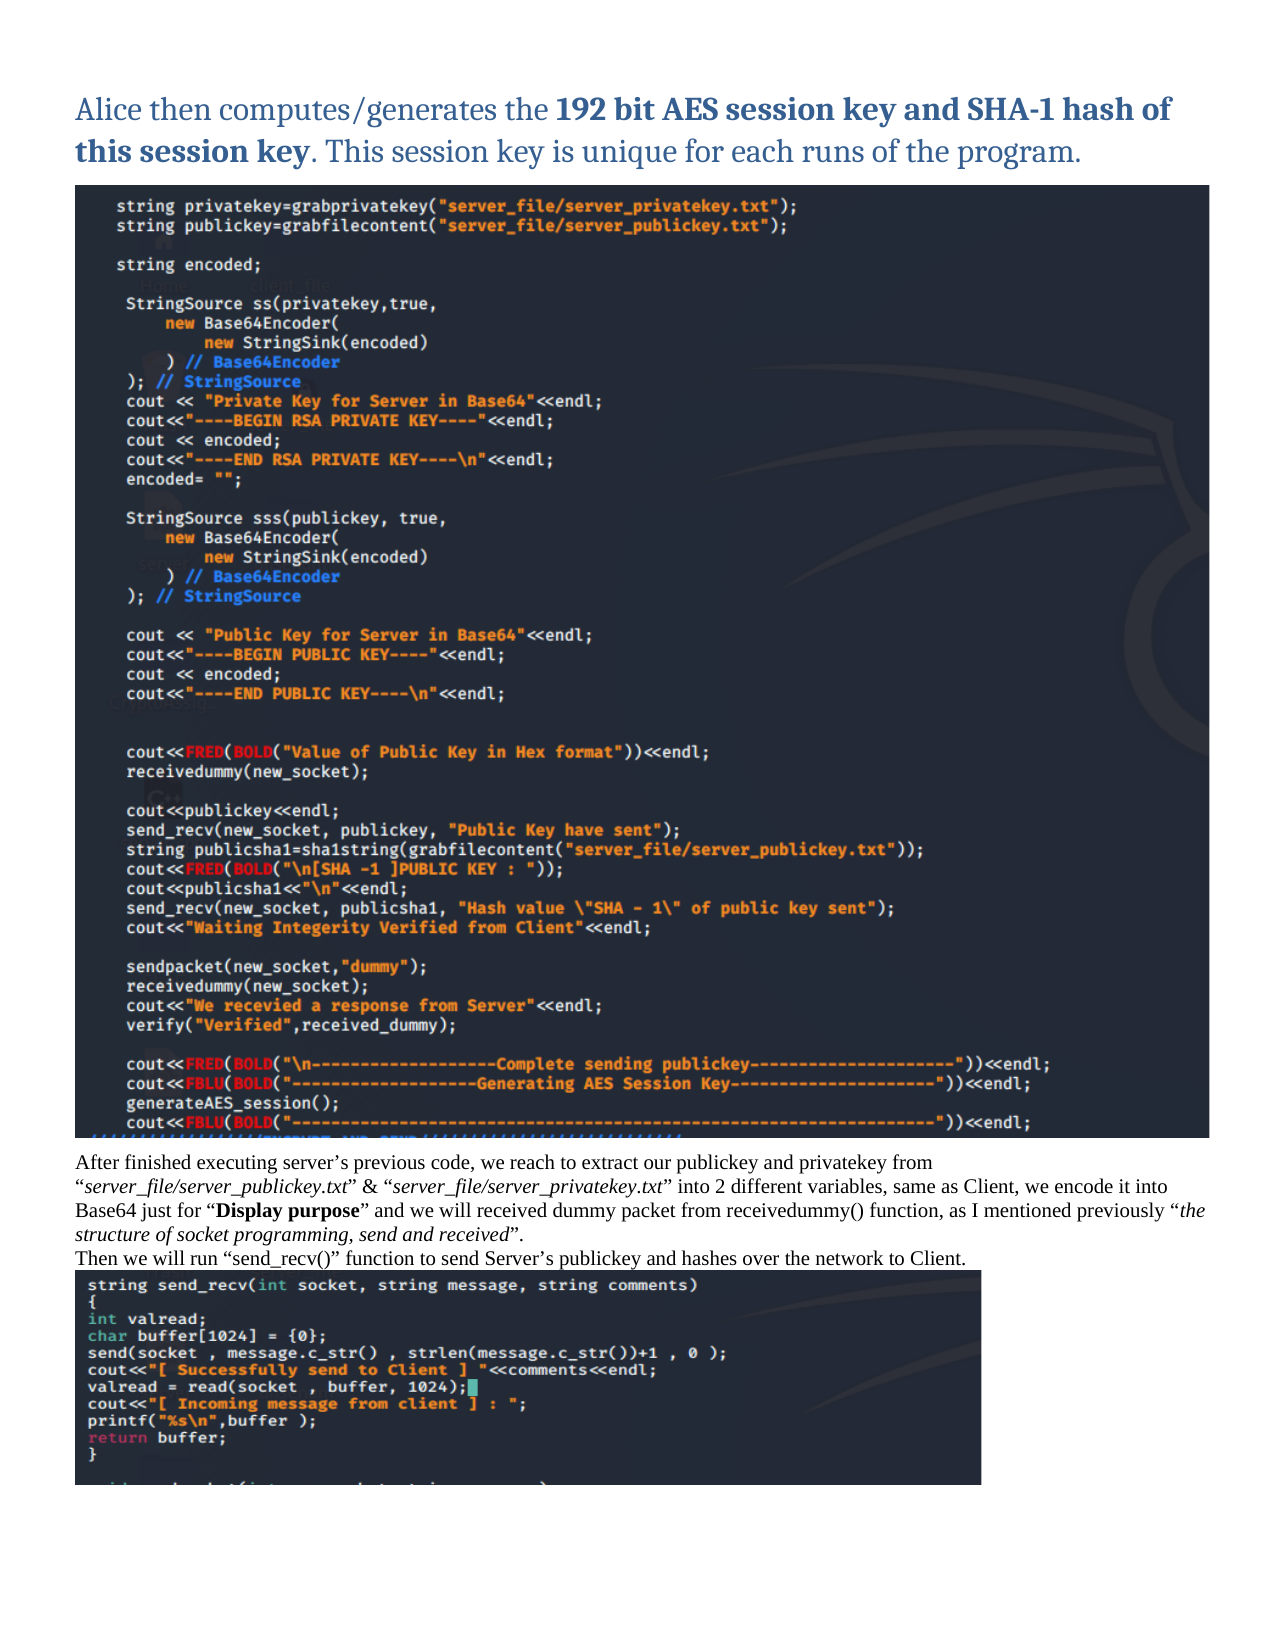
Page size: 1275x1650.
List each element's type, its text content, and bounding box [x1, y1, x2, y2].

picture [75, 185, 1210, 1138]
picture [75, 1270, 982, 1485]
subtitle Alice then computes/generates the 192 bit AES session key and SHA-1 hash of this session key. This session key is unique for each runs of the program. [75, 91, 1209, 170]
